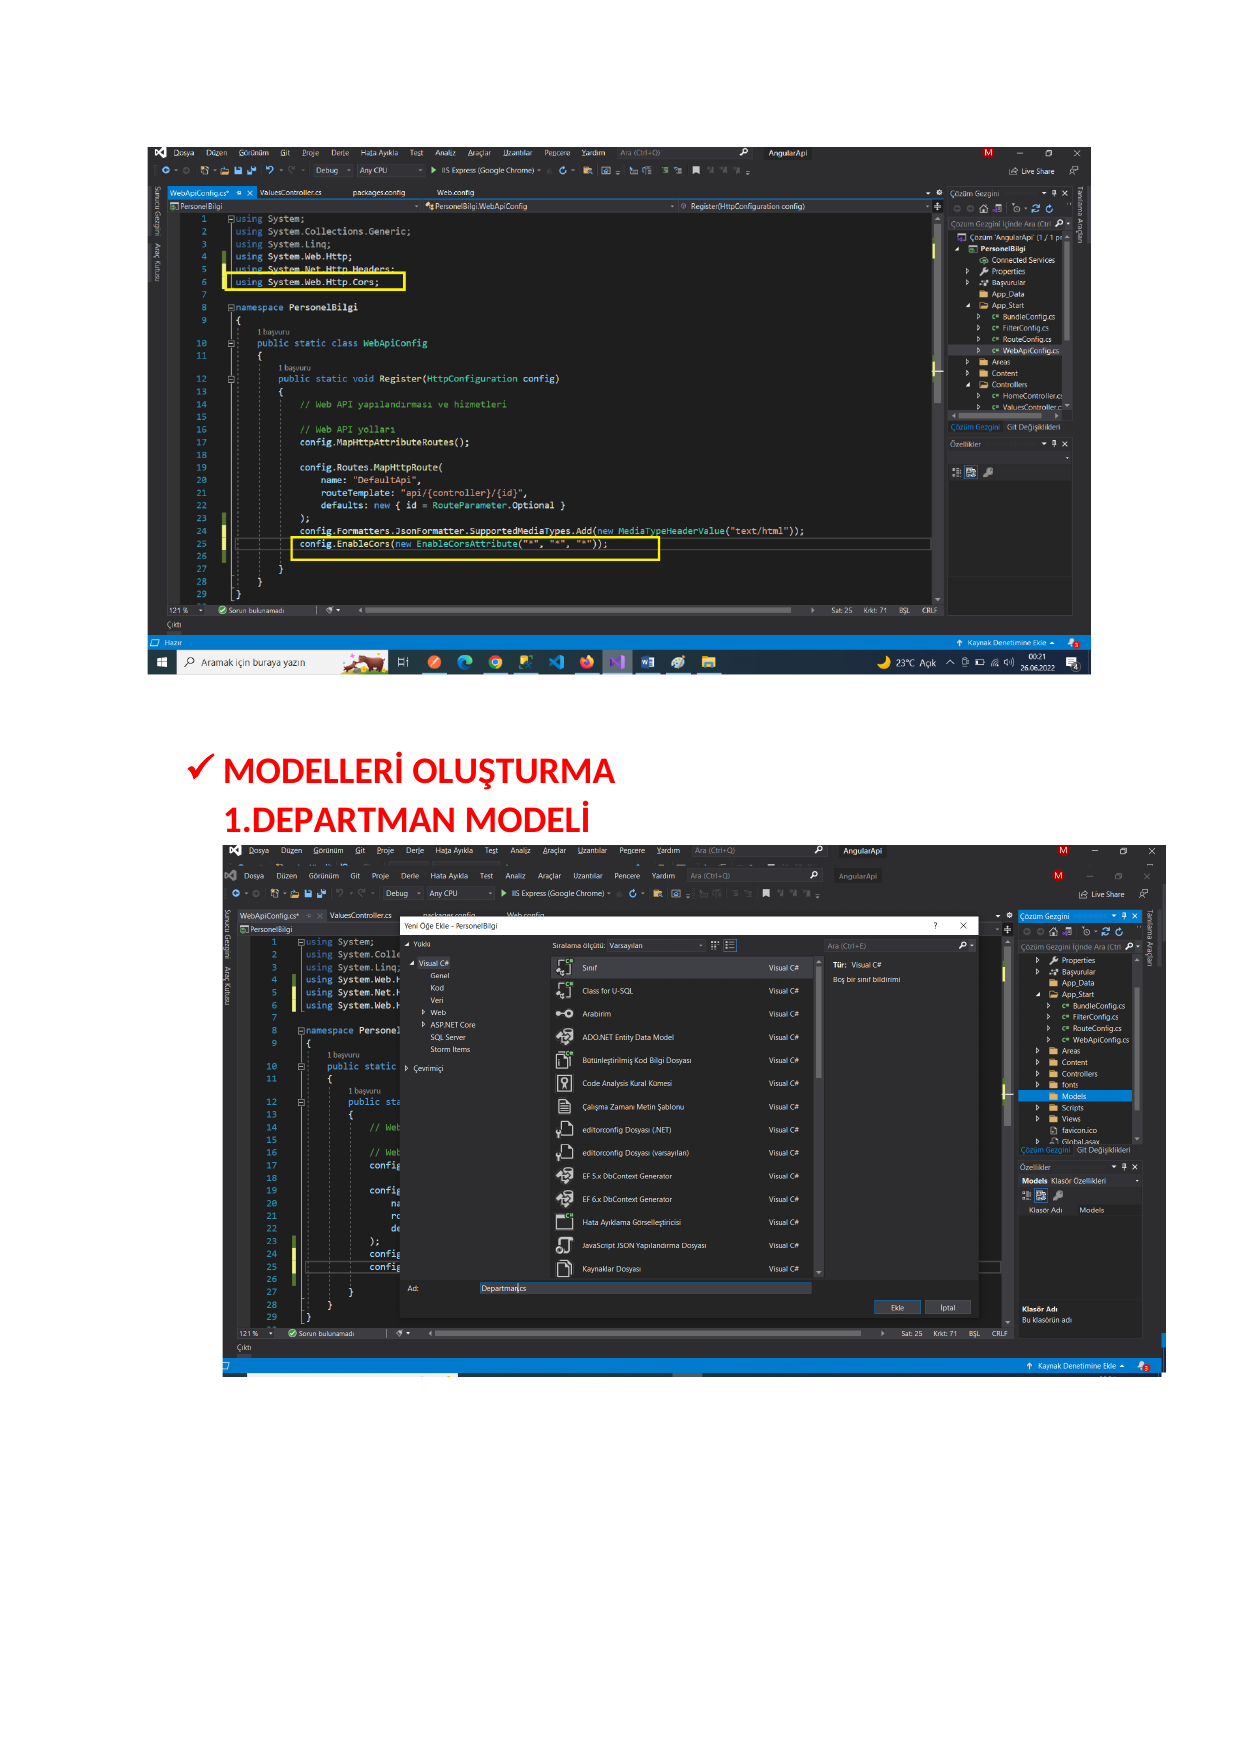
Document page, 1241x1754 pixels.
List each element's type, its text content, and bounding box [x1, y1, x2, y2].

list 1.DEPARTMAN MODELİ [223, 796, 1093, 842]
list MODELLERİ OLUŞTURMA [185, 747, 1093, 792]
picture [147, 147, 1091, 679]
picture [222, 845, 1166, 1377]
